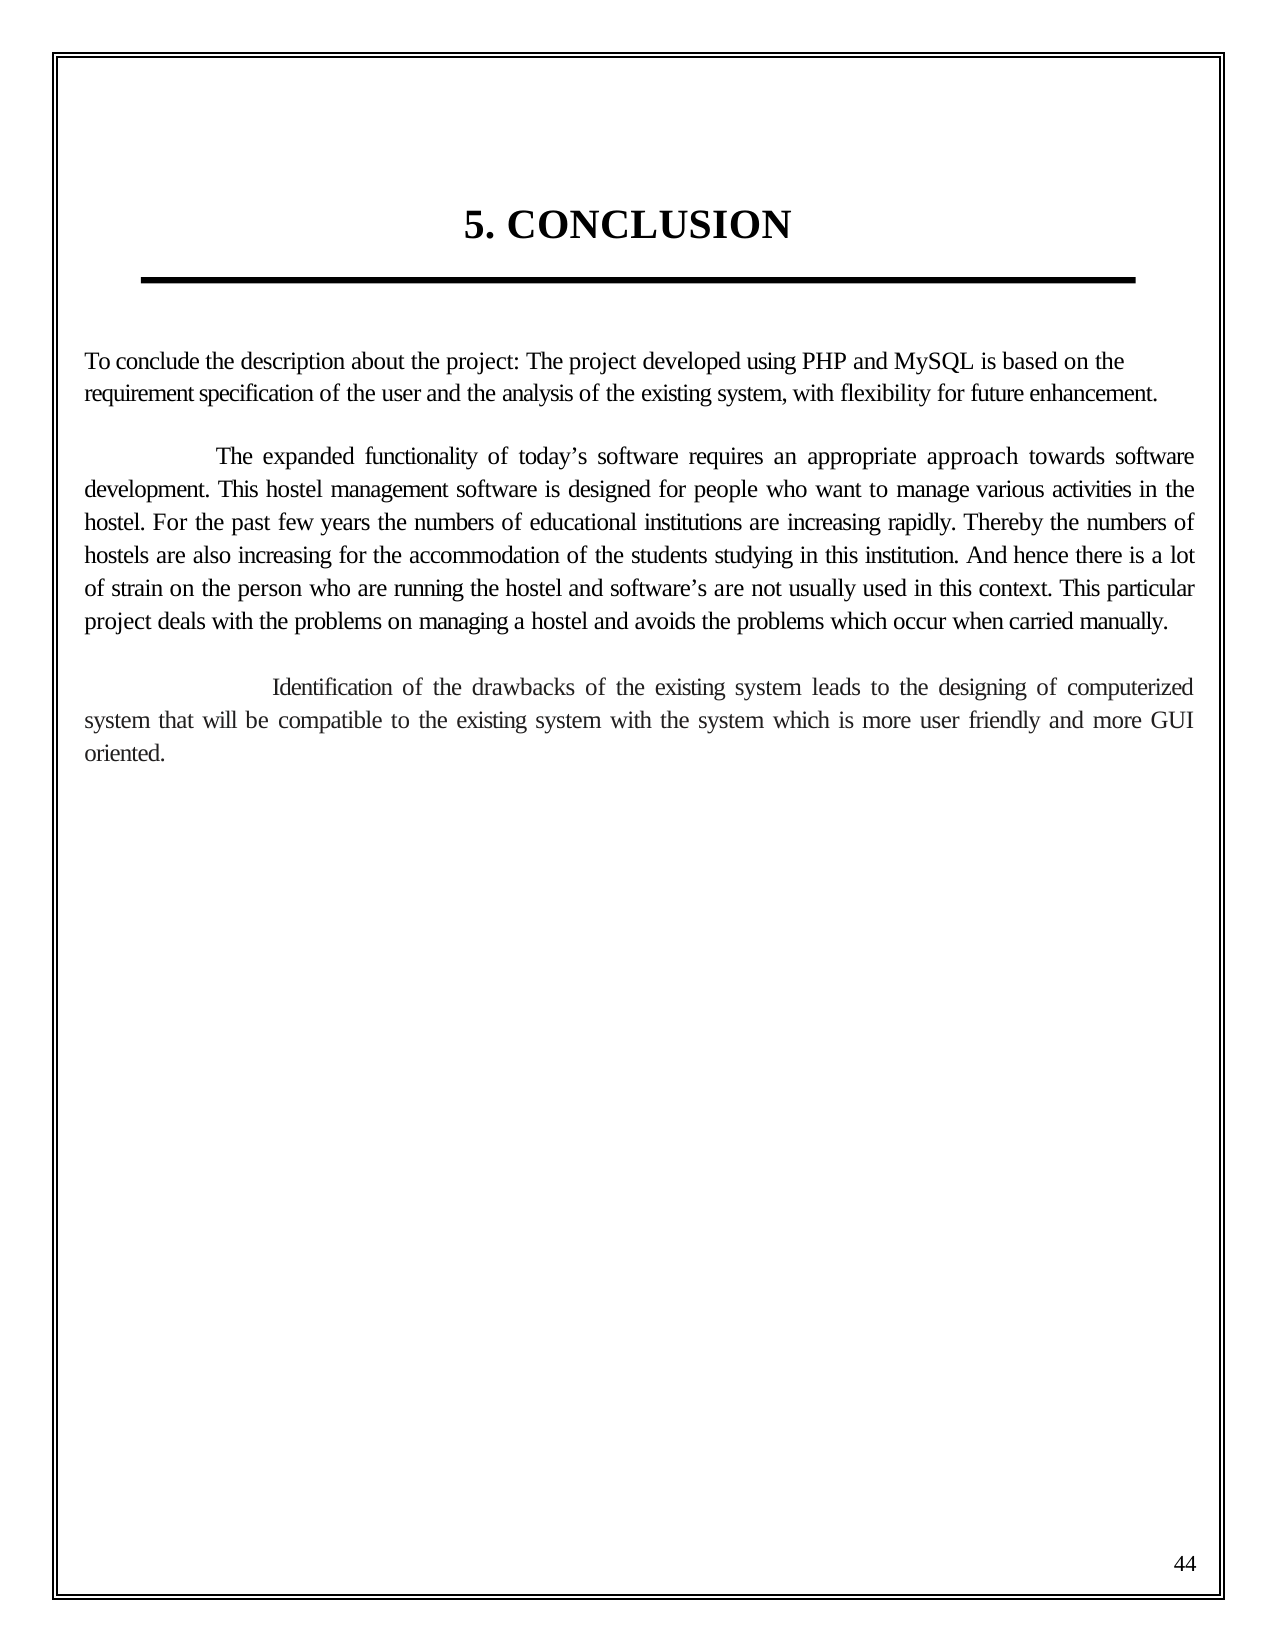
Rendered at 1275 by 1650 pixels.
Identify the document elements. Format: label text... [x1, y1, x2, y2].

list CONCLUSION [463, 200, 1212, 248]
text Identification of the drawbacks of the existing system leads to the designing of computerized system that will be compatible to the existing system with the system which is more user friendly and more GUI oriented. [84, 672, 1194, 767]
text To conclude the description about the project: The project developed using PHP and MySQL is based on the requirement specification of the user and the analysis of the existing system, with flexibility for future enhancement. [84, 346, 1212, 407]
text The expanded functionality of today’s software requires an appropriate approach towards software development. This hostel management software is designed for people who want to manage various activities in the hostel. For the past few years the numbers of educational institutions are increasing rapidly. Thereby the numbers of hostels are also increasing for the accommodation of the students studying in this institution. And hence there is a lot of strain on the person who are running the hostel and software’s are not usually used in this context. This particular project deals with the problems on managing a hostel and avoids the problems which occur when carried manually. [84, 441, 1195, 635]
